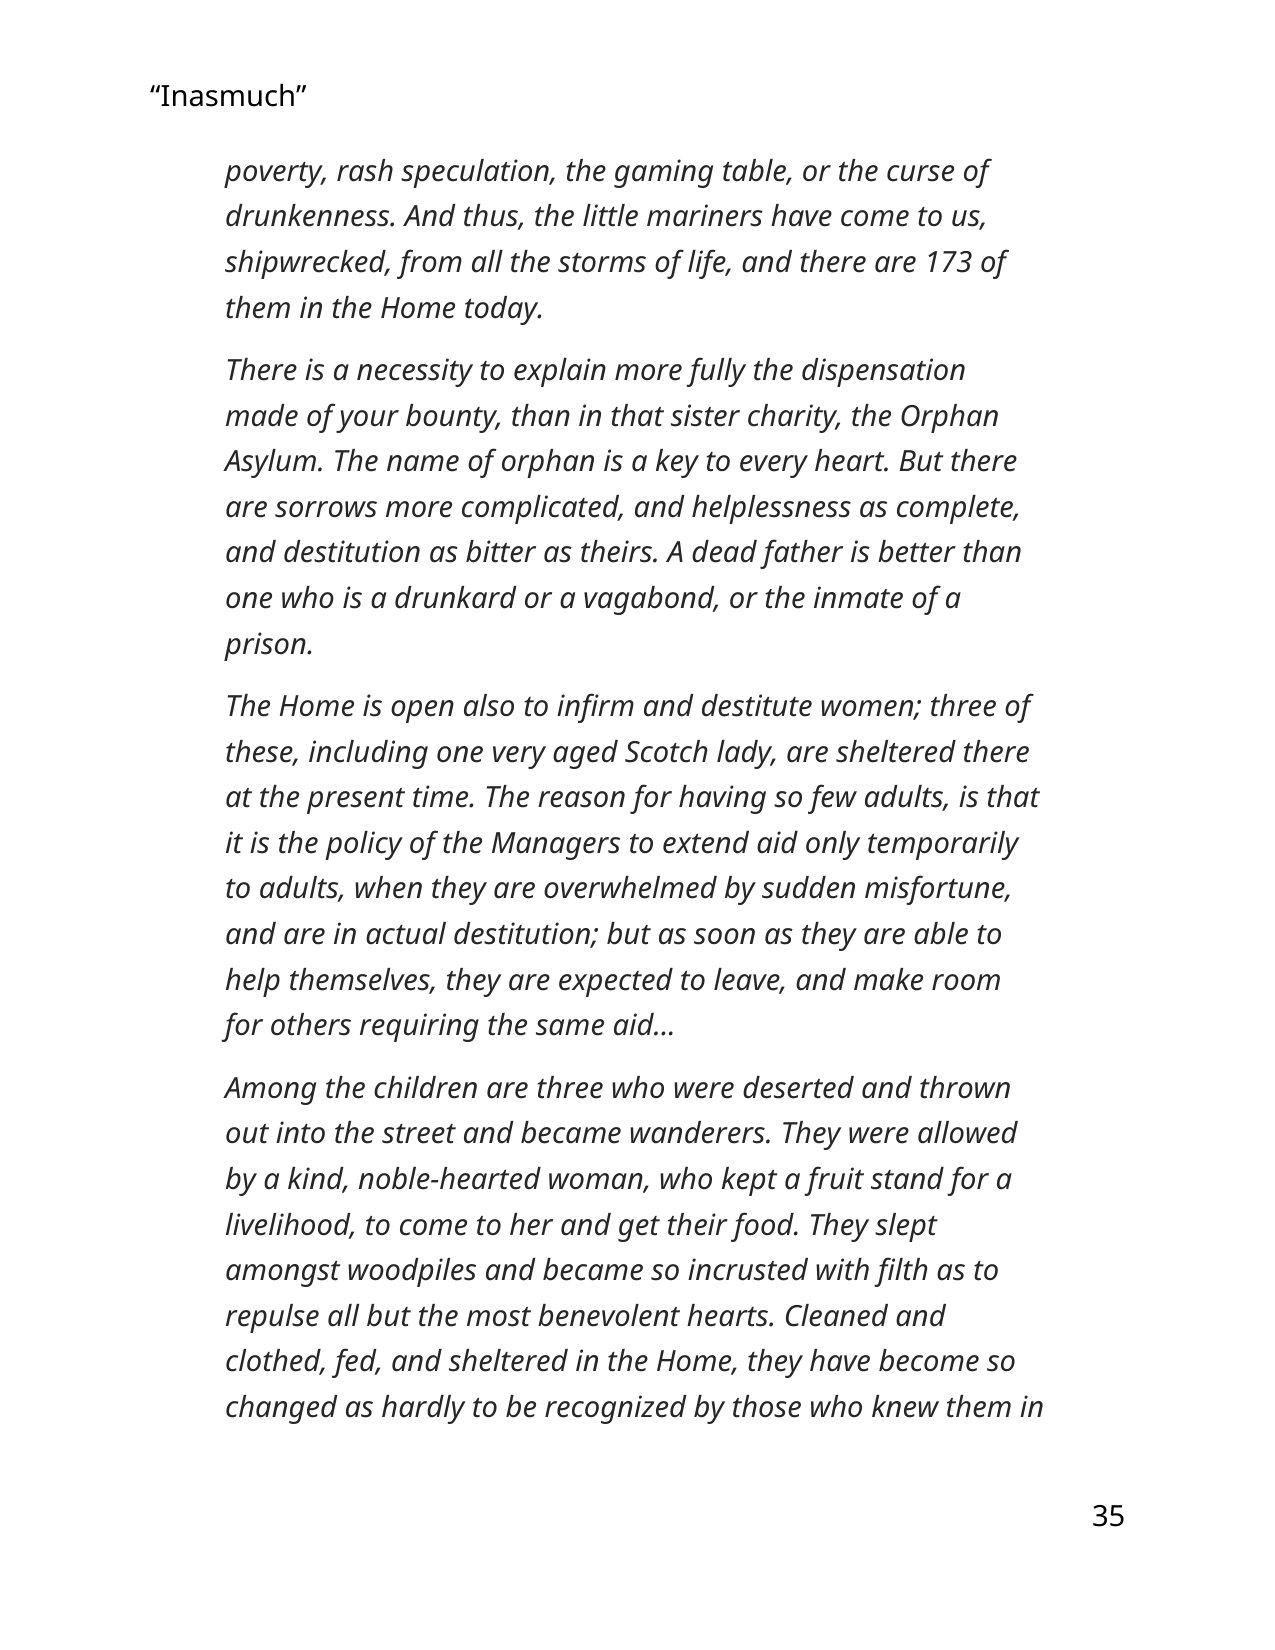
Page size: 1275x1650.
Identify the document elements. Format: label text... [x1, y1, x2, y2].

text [225, 1067, 1050, 1426]
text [225, 150, 1050, 327]
text The Home is open also to infirm and destitute women; three of these, including one very aged Scotch lady, are sheltered there at the present time. The reason for having so few adults, is that it is the policy of the Managers to extend aid only temporarily to adults, when they are overwhelmed by sudden misfortune, and are in actual destitution; but as soon as they are able to help themselves, they are expected to leave, and make room for others requiring the same aid... [225, 685, 1050, 1044]
text There is a necessity to explain more fully the dispensation made of your bounty, than in that sister charity, the Orphan Asylum. The name of orphan is a key to every heart. But there are sorrows more complicated, and helplessness as complete, and destitution as bitter as theirs. A dead father is better than one who is a drunkard or a vagabond, or the inmate of a prison. [225, 349, 1050, 663]
